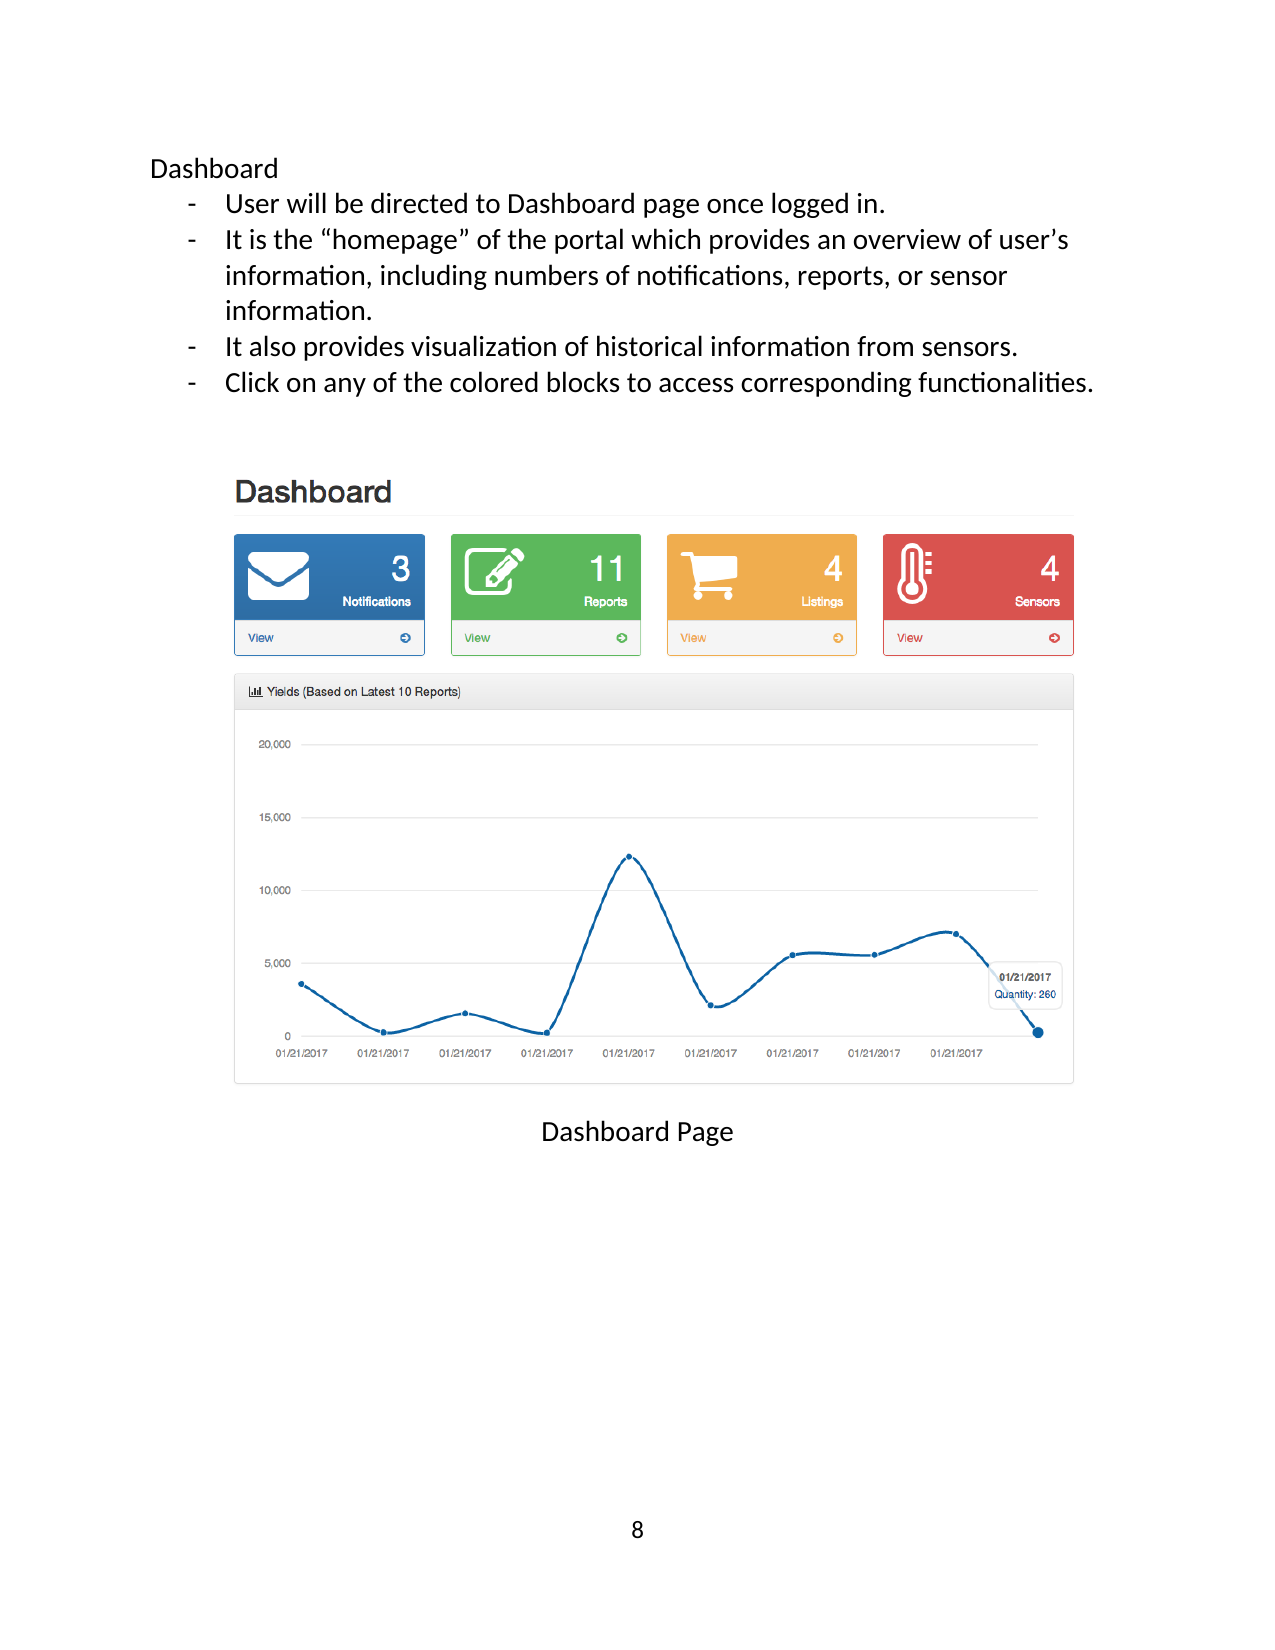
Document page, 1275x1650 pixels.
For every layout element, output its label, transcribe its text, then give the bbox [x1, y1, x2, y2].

list User will be directed to Dashboard page once logged in. [187, 186, 1125, 221]
list It also provides visualization of historical information from sensors. [187, 328, 1125, 364]
text Dashboard Page [150, 1113, 1125, 1149]
picture [226, 470, 1087, 1114]
text Dashboard [150, 150, 1125, 186]
list It is the “homepage” of the portal which provides an overview of user’s information, including numbers of notifications, reports, or sensor information. [187, 221, 1125, 328]
list Click on any of the colored blocks to access corresponding functionalities. [187, 364, 1125, 399]
